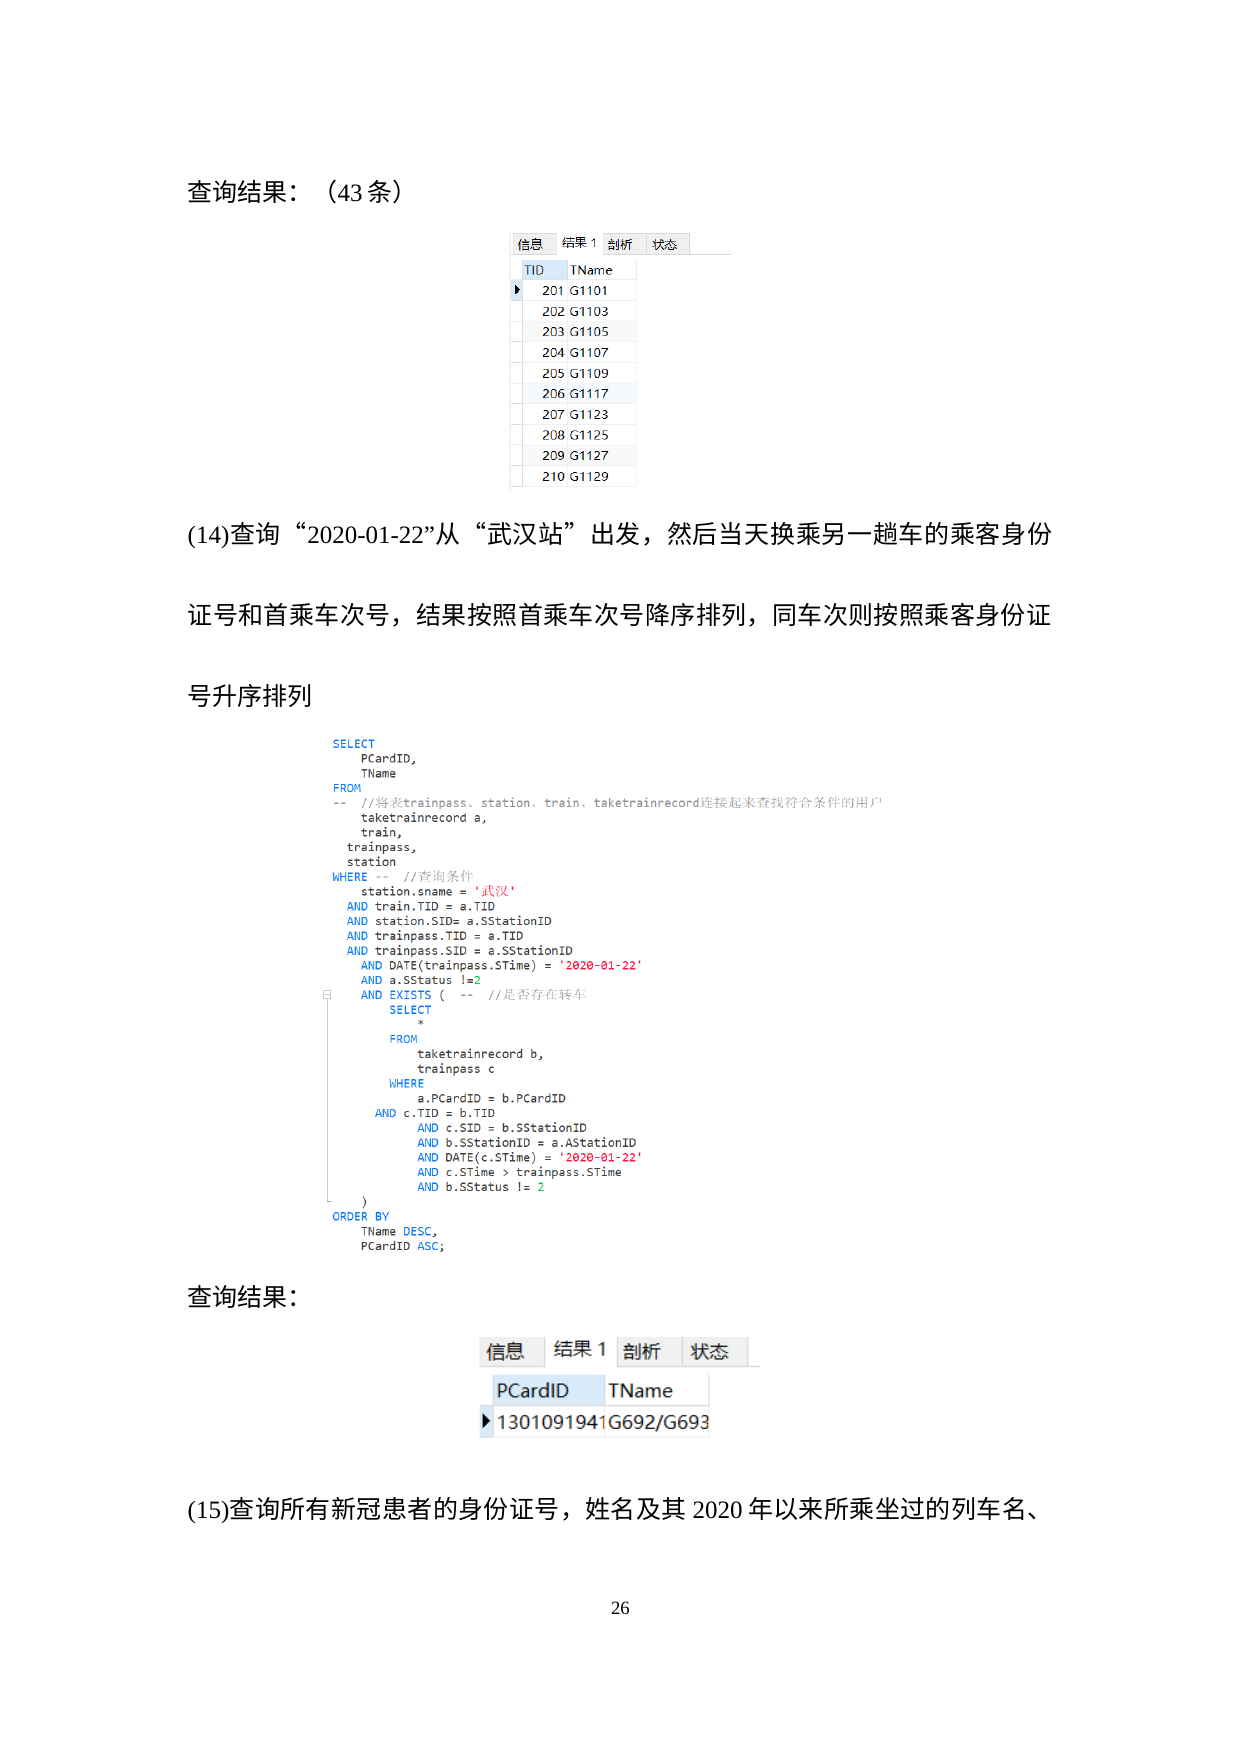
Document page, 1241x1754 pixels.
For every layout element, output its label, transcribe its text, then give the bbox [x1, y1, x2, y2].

picture [479, 1337, 761, 1448]
text 查询结果：（43条） [187, 158, 1053, 223]
picture [322, 736, 918, 1253]
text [187, 1475, 1053, 1540]
text 查询结果： [187, 1263, 1053, 1328]
text (14)查询“2020-01-22”从“武汉站”出发，然后当天换乘另一趟车的乘客身份证号和首乘车次号，结果按照首乘车次号降序排列，同车次则按照乘客身份证号升序排列 [187, 500, 1053, 727]
picture [509, 232, 731, 492]
